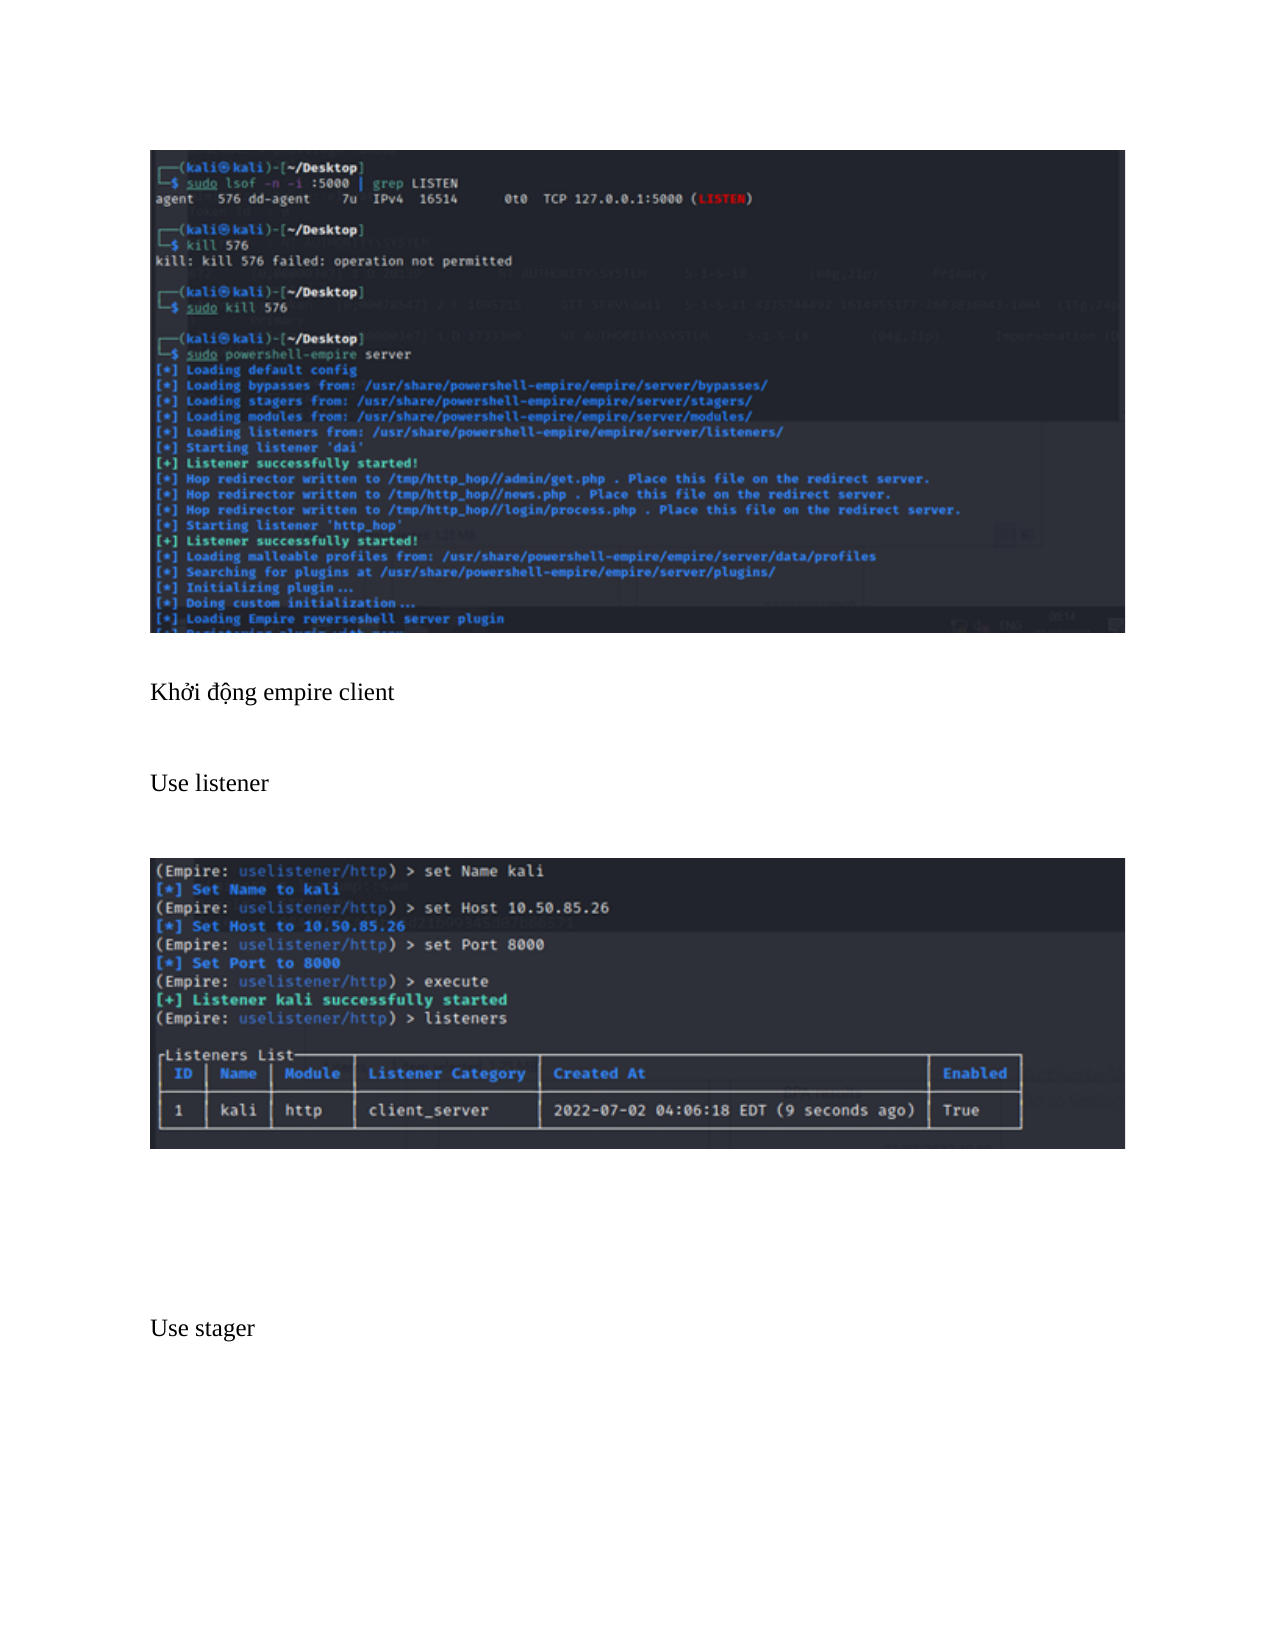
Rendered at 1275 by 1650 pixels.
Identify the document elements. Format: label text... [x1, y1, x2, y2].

picture [150, 858, 1125, 1149]
picture [150, 150, 1125, 633]
text Use stager [150, 1313, 1125, 1341]
text Use listener [150, 768, 1125, 797]
text Khởi động empire client [150, 677, 1125, 706]
